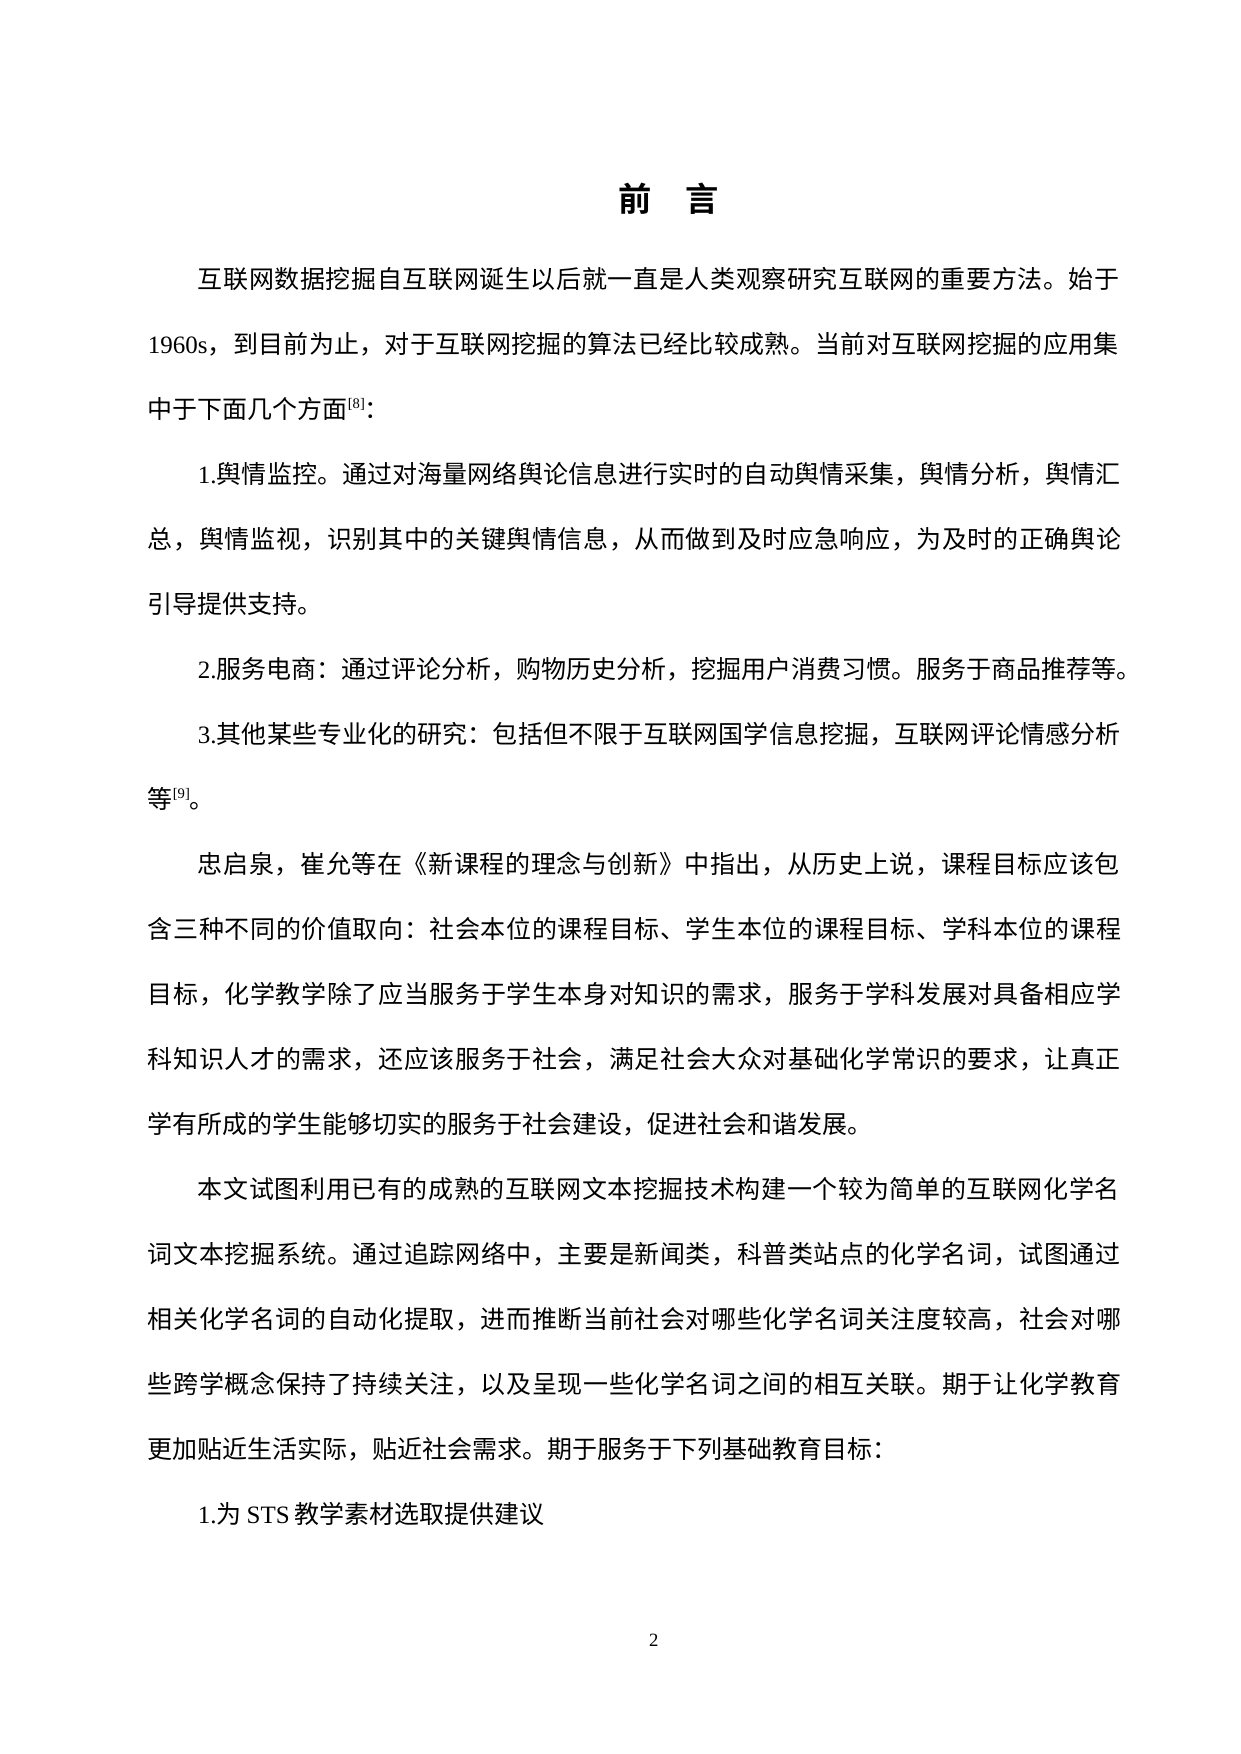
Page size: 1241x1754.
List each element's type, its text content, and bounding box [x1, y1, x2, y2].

text 2.服务电商：通过评论分析，购物历史分析，挖掘用户消费习惯。服务于商品推荐等。 [148, 635, 1122, 700]
text 3.其他某些专业化的研究：包括但不限于互联网国学信息挖掘，互联网评论情感分析等[9]。 [148, 700, 1122, 830]
text 忠启泉，崔允等在《新课程的理念与创新》中指出，从历史上说，课程目标应该包含三种不同的价值取向：社会本位的课程目标、学生本位的课程目标、学科本位的课程目标，化学教学除了应当服务于学生本身对知识的需求，服务于学科发展对具备相应学科知识人才的需求，还应该服务于社会，满足社会大众对基础化学常识的要求，让真正学有所成的学生能够切实的服务于社会建设，促进社会和谐发展。 [148, 830, 1122, 1155]
text 互联网数据挖掘自互联网诞生以后就一直是人类观察研究互联网的重要方法。始于1960s，到目前为止，对于互联网挖掘的算法已经比较成熟。当前对互联网挖掘的应用集中于下面几个方面[8]： [148, 245, 1122, 440]
text 本文试图利用已有的成熟的互联网文本挖掘技术构建一个较为简单的互联网化学名词文本挖掘系统。通过追踪网络中，主要是新闻类，科普类站点的化学名词，试图通过相关化学名词的自动化提取，进而推断当前社会对哪些化学名词关注度较高，社会对哪些跨学概念保持了持续关注，以及呈现一些化学名词之间的相互关联。期于让化学教育更加贴近生活实际，贴近社会需求。期于服务于下列基础教育目标： [148, 1155, 1122, 1480]
text 1.舆情监控。通过对海量网络舆论信息进行实时的自动舆情采集，舆情分析，舆情汇总，舆情监视，识别其中的关键舆情信息，从而做到及时应急响应，为及时的正确舆论引导提供支持。 [148, 440, 1122, 635]
title 前 言 [148, 164, 1122, 229]
text 1.为STS教学素材选取提供建议 [148, 1480, 1122, 1545]
